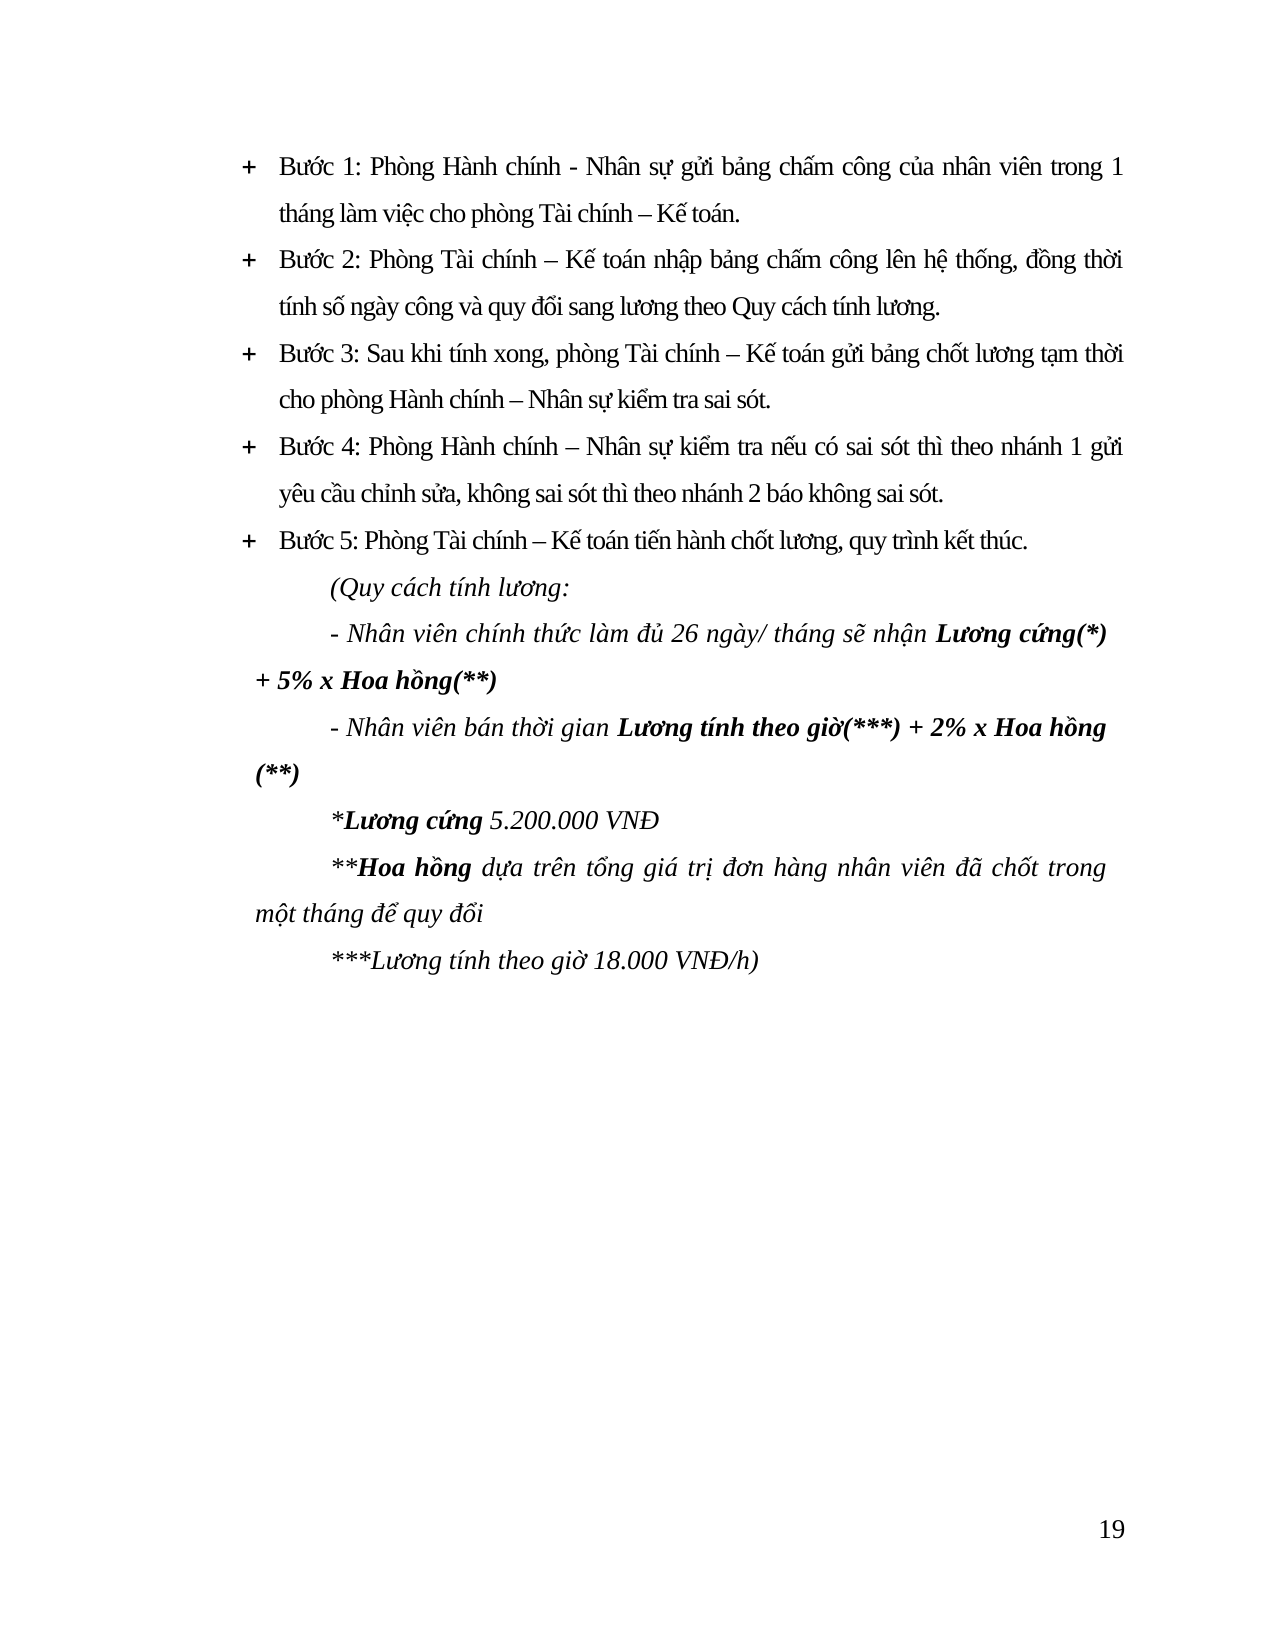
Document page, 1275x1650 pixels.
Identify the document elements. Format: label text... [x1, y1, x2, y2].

title Bước 5: Phòng Tài chính – Kế toán tiến hành chốt lương, quy trình kết thúc. [241, 524, 1125, 555]
text **Hoa hồng dựa trên tổng giá trị đơn hàng nhân viên đã chốt trong một tháng để quy đổi [255, 851, 1110, 928]
title Bước 3: Sau khi tính xong, phòng Tài chính – Kế toán gửi bảng chốt lương tạm thời cho phòng Hành chính – Nhân sự kiểm tra sai sót. [241, 337, 1125, 415]
text ***Lương tính theo giờ 18.000 VNĐ/h) [255, 944, 1110, 975]
text - Nhân viên bán thời gian Lương tính theo giờ(***) + 2% x Hoa hồng (**) [255, 711, 1110, 788]
title Bước 4: Phòng Hành chính – Nhân sự kiểm tra nếu có sai sót thì theo nhánh 1 gửi yêu cầu chỉnh sửa, không sai sót thì theo nhánh 2 báo không sai sót. [241, 430, 1125, 508]
text *Lương cứng 5.200.000 VNĐ [255, 804, 1110, 835]
title Bước 2: Phòng Tài chính – Kế toán nhập bảng chấm công lên hệ thống, đồng thời tính số ngày công và quy đổi sang lương theo Quy cách tính lương. [241, 243, 1125, 321]
title Bước 1: Phòng Hành chính - Nhân sự gửi bảng chấm công của nhân viên trong 1 tháng làm việc cho phòng Tài chính – Kế toán. [241, 150, 1125, 228]
text (Quy cách tính lương: [255, 571, 1110, 602]
text - Nhân viên chính thức làm đủ 26 ngày/ tháng sẽ nhận Lương cứng(*) + 5% x Hoa hồng(**) [255, 617, 1110, 695]
